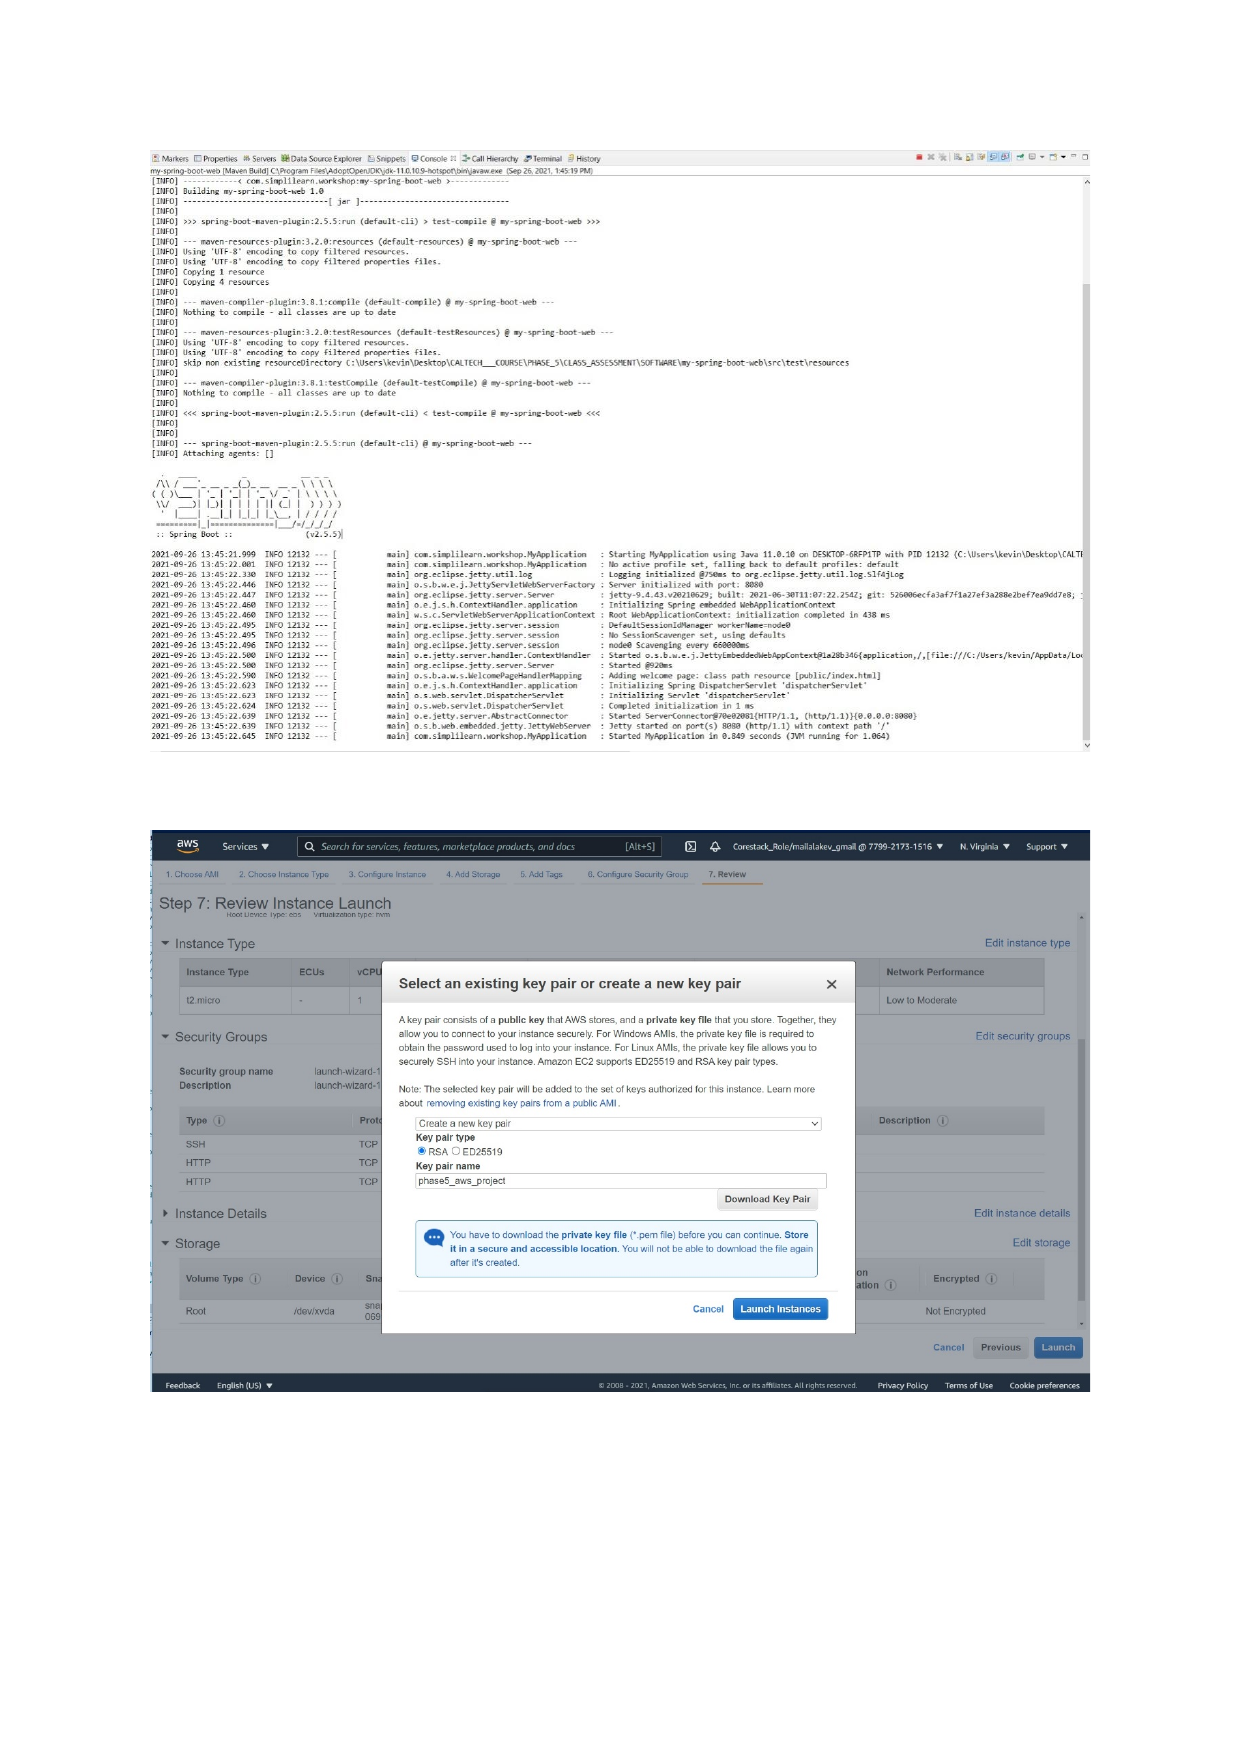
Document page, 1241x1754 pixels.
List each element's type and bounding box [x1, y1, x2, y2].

picture [150, 150, 1091, 752]
picture [150, 830, 1091, 1392]
